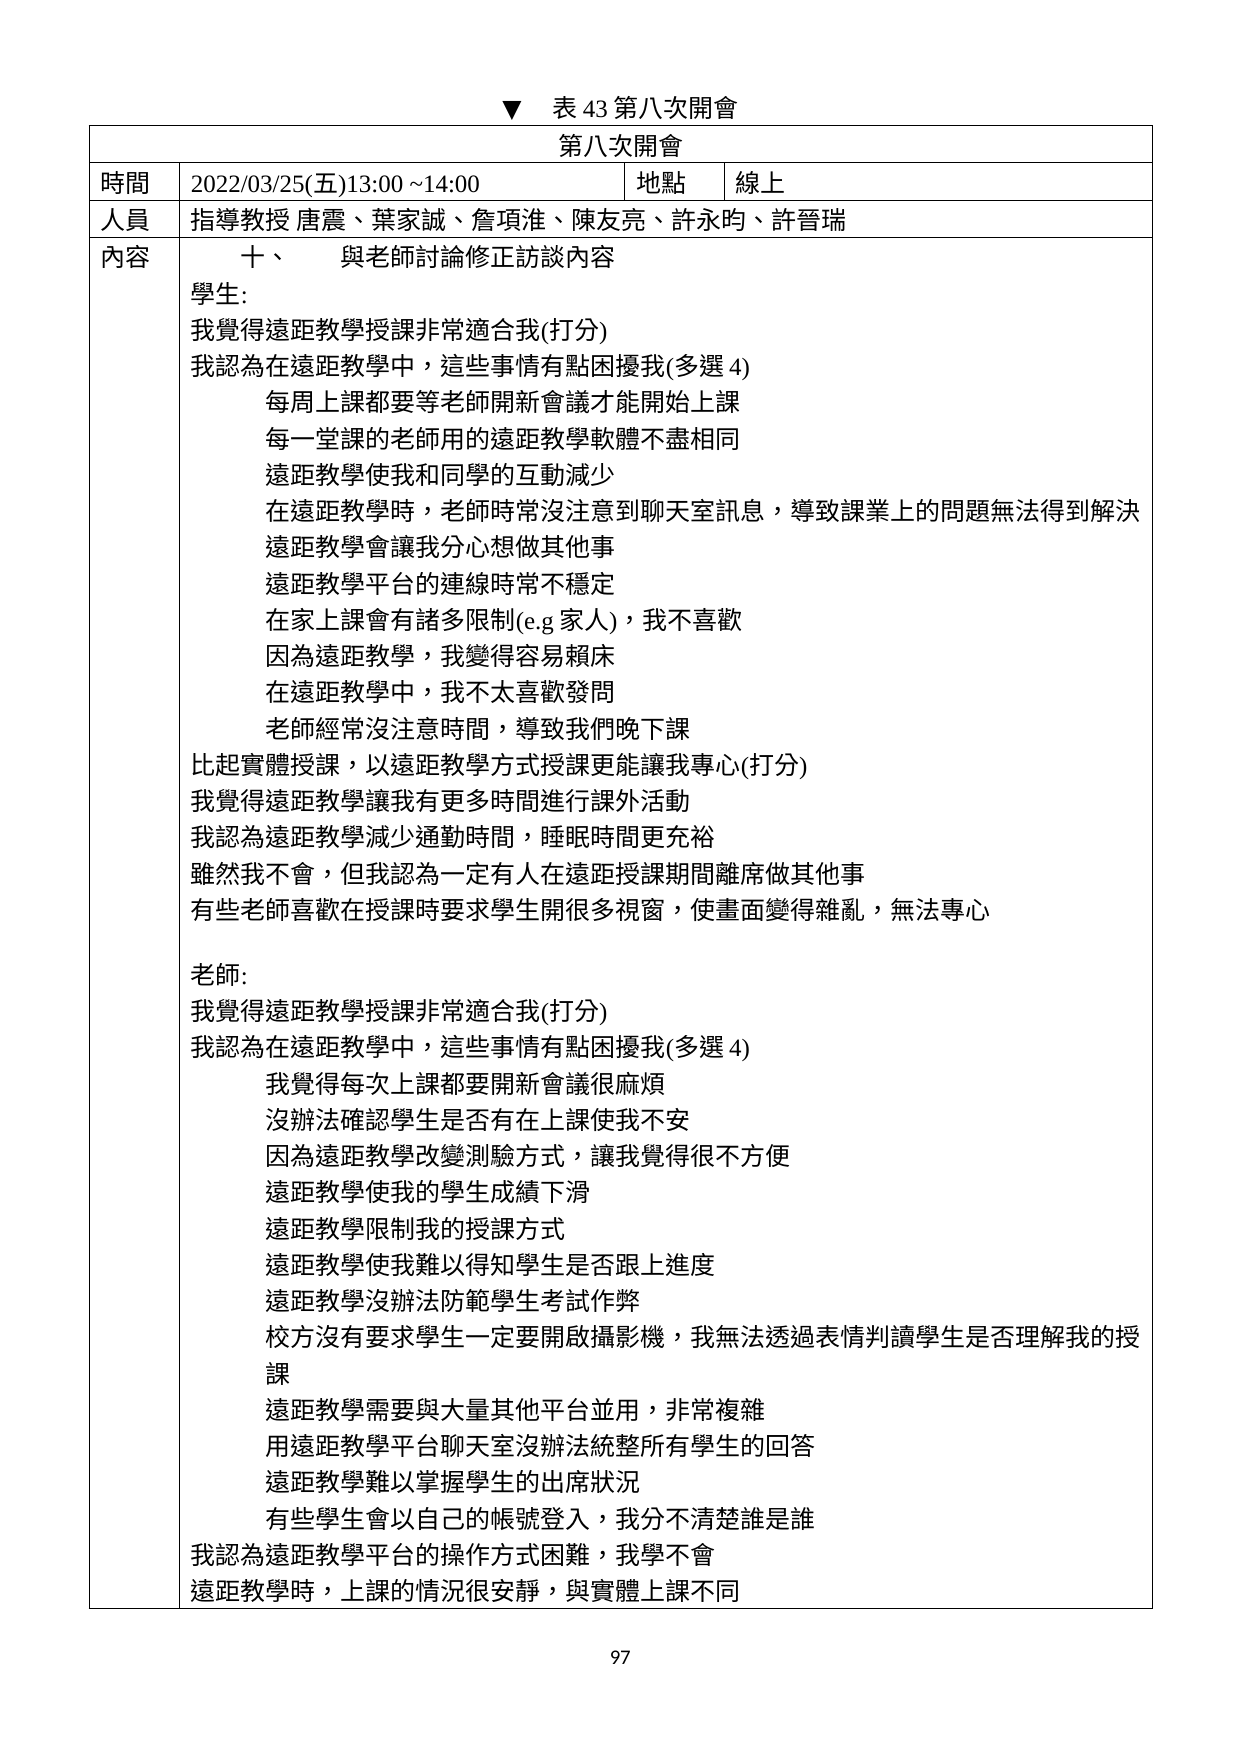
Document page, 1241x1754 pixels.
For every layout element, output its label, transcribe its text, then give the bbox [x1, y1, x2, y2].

table_cell 指導教授 唐震、葉家誠、詹項淮、陳友亮、許永昀、許晉瑞 [180, 201, 1152, 237]
table_cell 地點 [625, 163, 724, 199]
table_cell 線上 [725, 163, 1152, 199]
list 表 43 第八次開會 [89, 89, 1152, 125]
table_cell 內容 [90, 238, 179, 1608]
table_cell 2022/03/25(五)13:00 ~14:00 [180, 163, 624, 199]
table_cell 人員 [90, 201, 179, 237]
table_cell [180, 238, 1152, 1608]
table_header 第八次開會 [90, 126, 1152, 162]
table_cell 時間 [90, 163, 179, 199]
